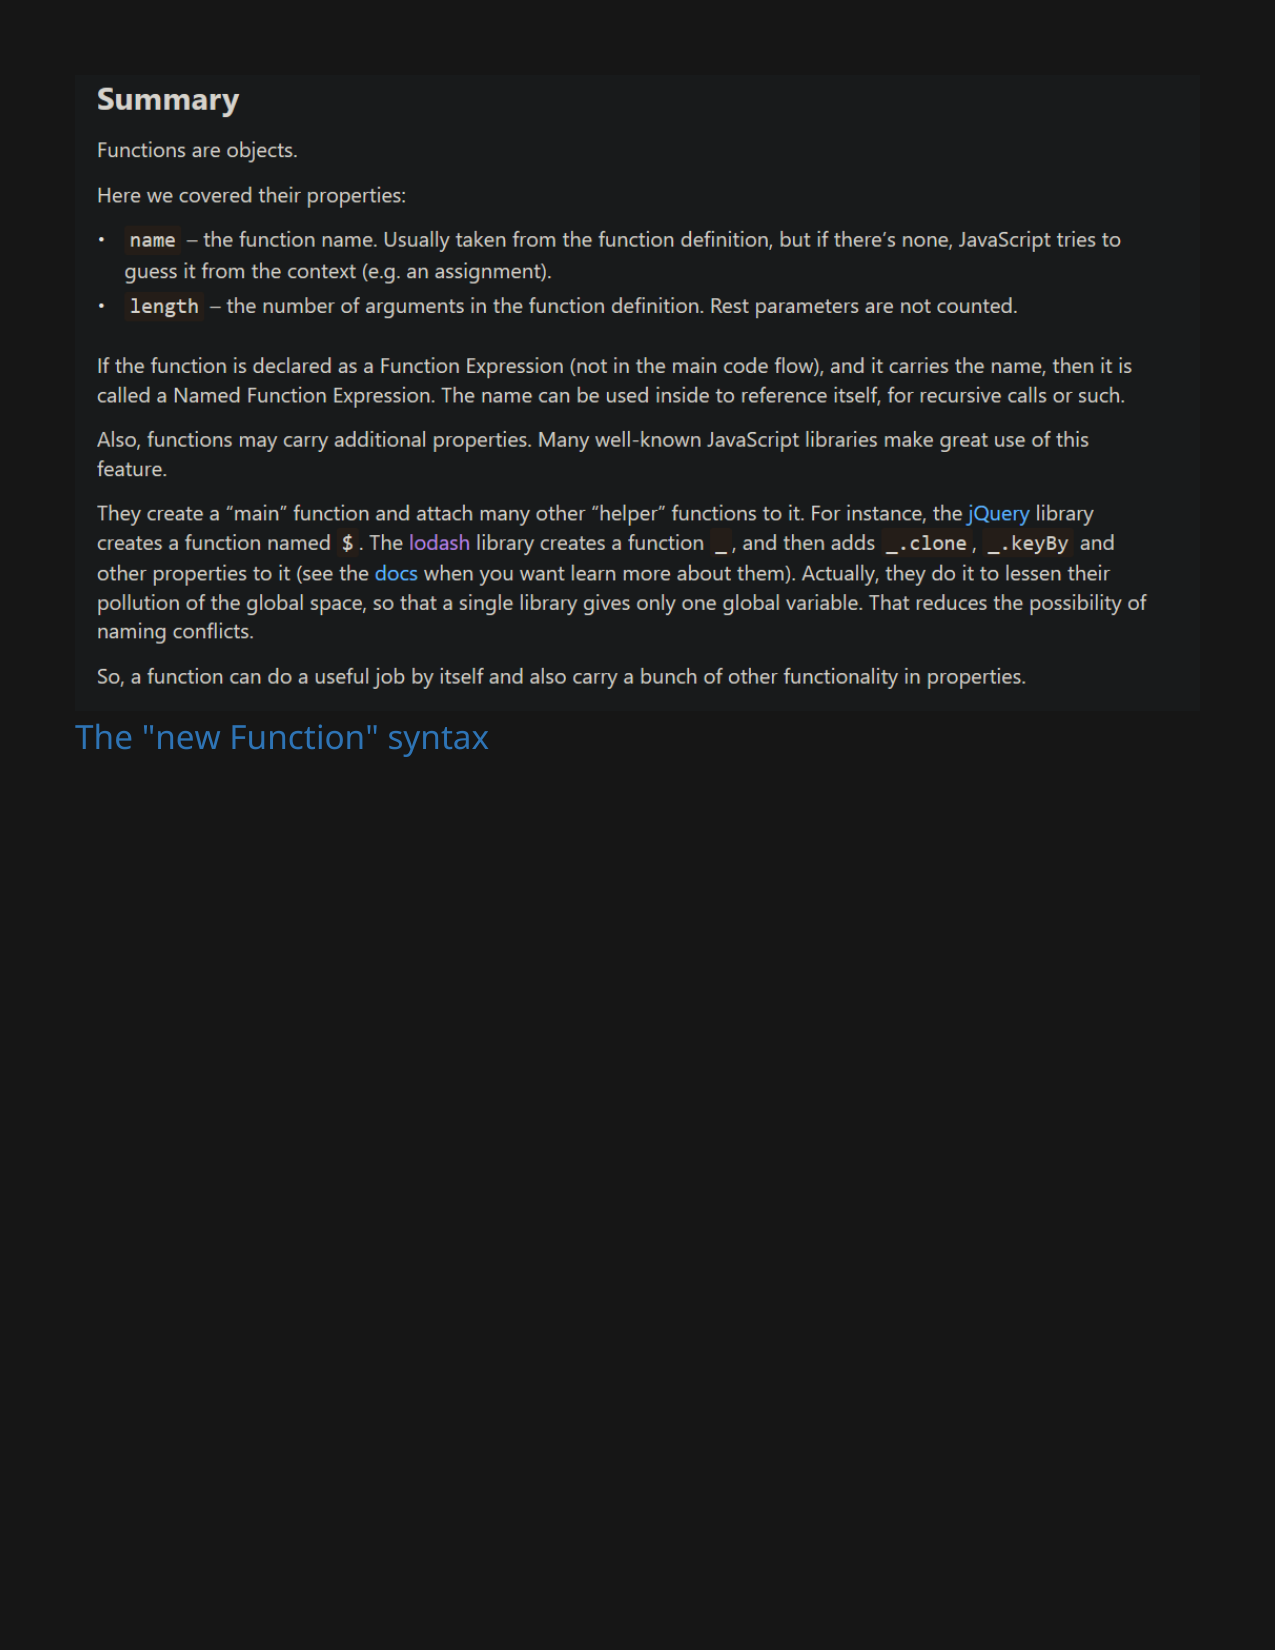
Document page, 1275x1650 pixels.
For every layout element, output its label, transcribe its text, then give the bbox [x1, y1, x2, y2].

picture [75, 75, 1200, 711]
subtitle The "new Function" syntax [75, 711, 1200, 759]
